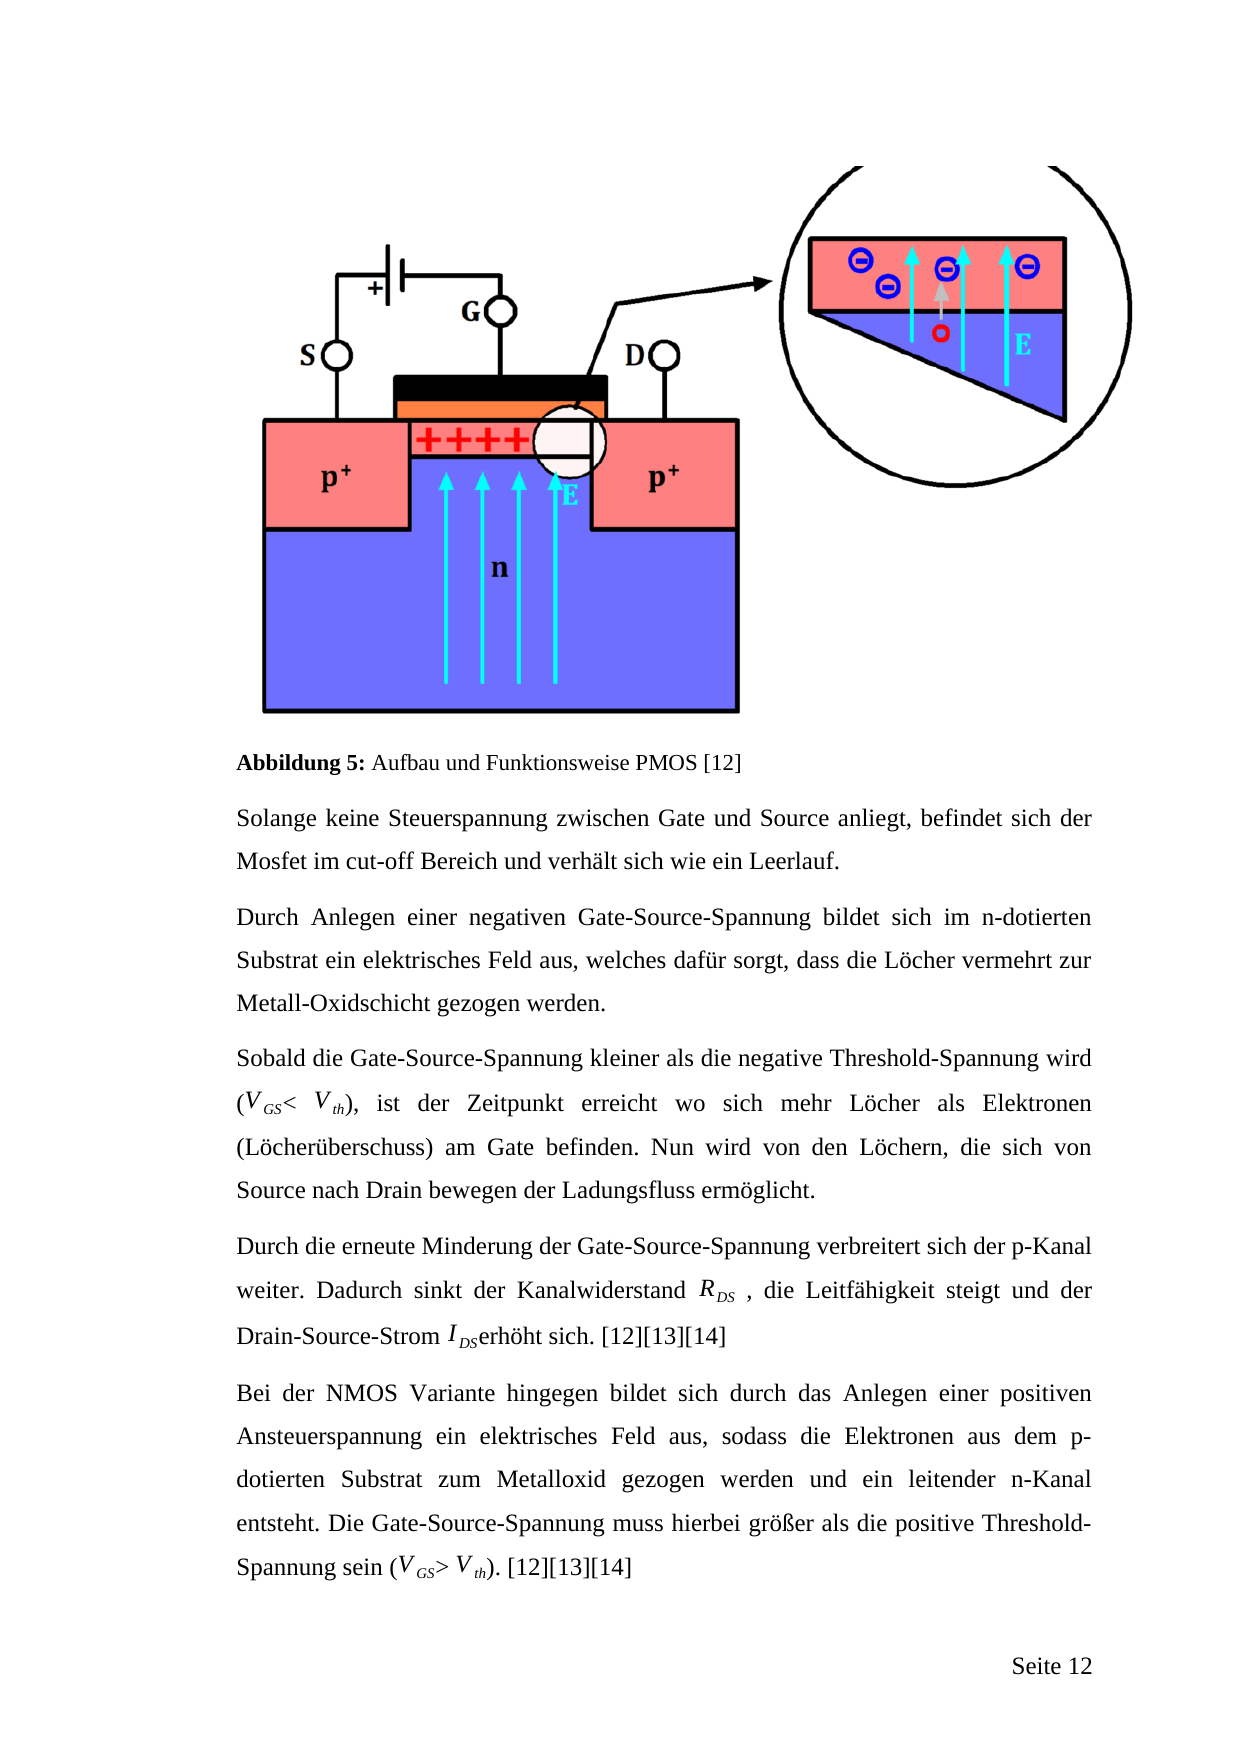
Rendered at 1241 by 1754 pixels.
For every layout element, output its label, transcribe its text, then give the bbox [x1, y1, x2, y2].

picture [251, 147, 1145, 720]
text Durch Anlegen einer negativen Gate-Source-Spannung bildet sich im n-dotierten Substrat ein elektrisches Feld aus, welches dafür sorgt, dass die Löcher vermehrt zur Metall-Oxidschicht gezogen werden. [236, 902, 1092, 1017]
text Sobald die Gate-Source-Spannung kleiner als die negative Threshold-Spannung wird (< ), ist der Zeitpunkt erreicht wo sich mehr Löcher als Elektronen (Löcherüberschuss) am Gate befinden. Nun wird von den Löchern, die sich von Source nach Drain bewegen der Ladungsfluss ermöglicht. [236, 1043, 1092, 1204]
text Solange keine Steuerspannung zwischen Gate und Source anliegt, befindet sich der Mosfet im cut-off Bereich und verhält sich wie ein Leerlauf. [236, 803, 1092, 875]
text Bei der NMOS Variante hingegen bildet sich durch das Anlegen einer positiven Ansteuerspannung ein elektrisches Feld aus, sodass die Elektronen aus dem p-dotierten Substrat zum Metalloxid gezogen werden und ein leitender n-Kanal entsteht. Die Gate-Source-Spannung muss hierbei größer als die positive Threshold-Spannung sein (> ). [12][13][14] [236, 1378, 1092, 1582]
text Durch die erneute Minderung der Gate-Source-Spannung verbreitert sich der p-Kanal weiter. Dadurch sinkt der Kanalwiderstand , die Leitfähigkeit steigt und der Drain-Source-Strom erhöht sich. [12][13][14] [236, 1231, 1092, 1351]
